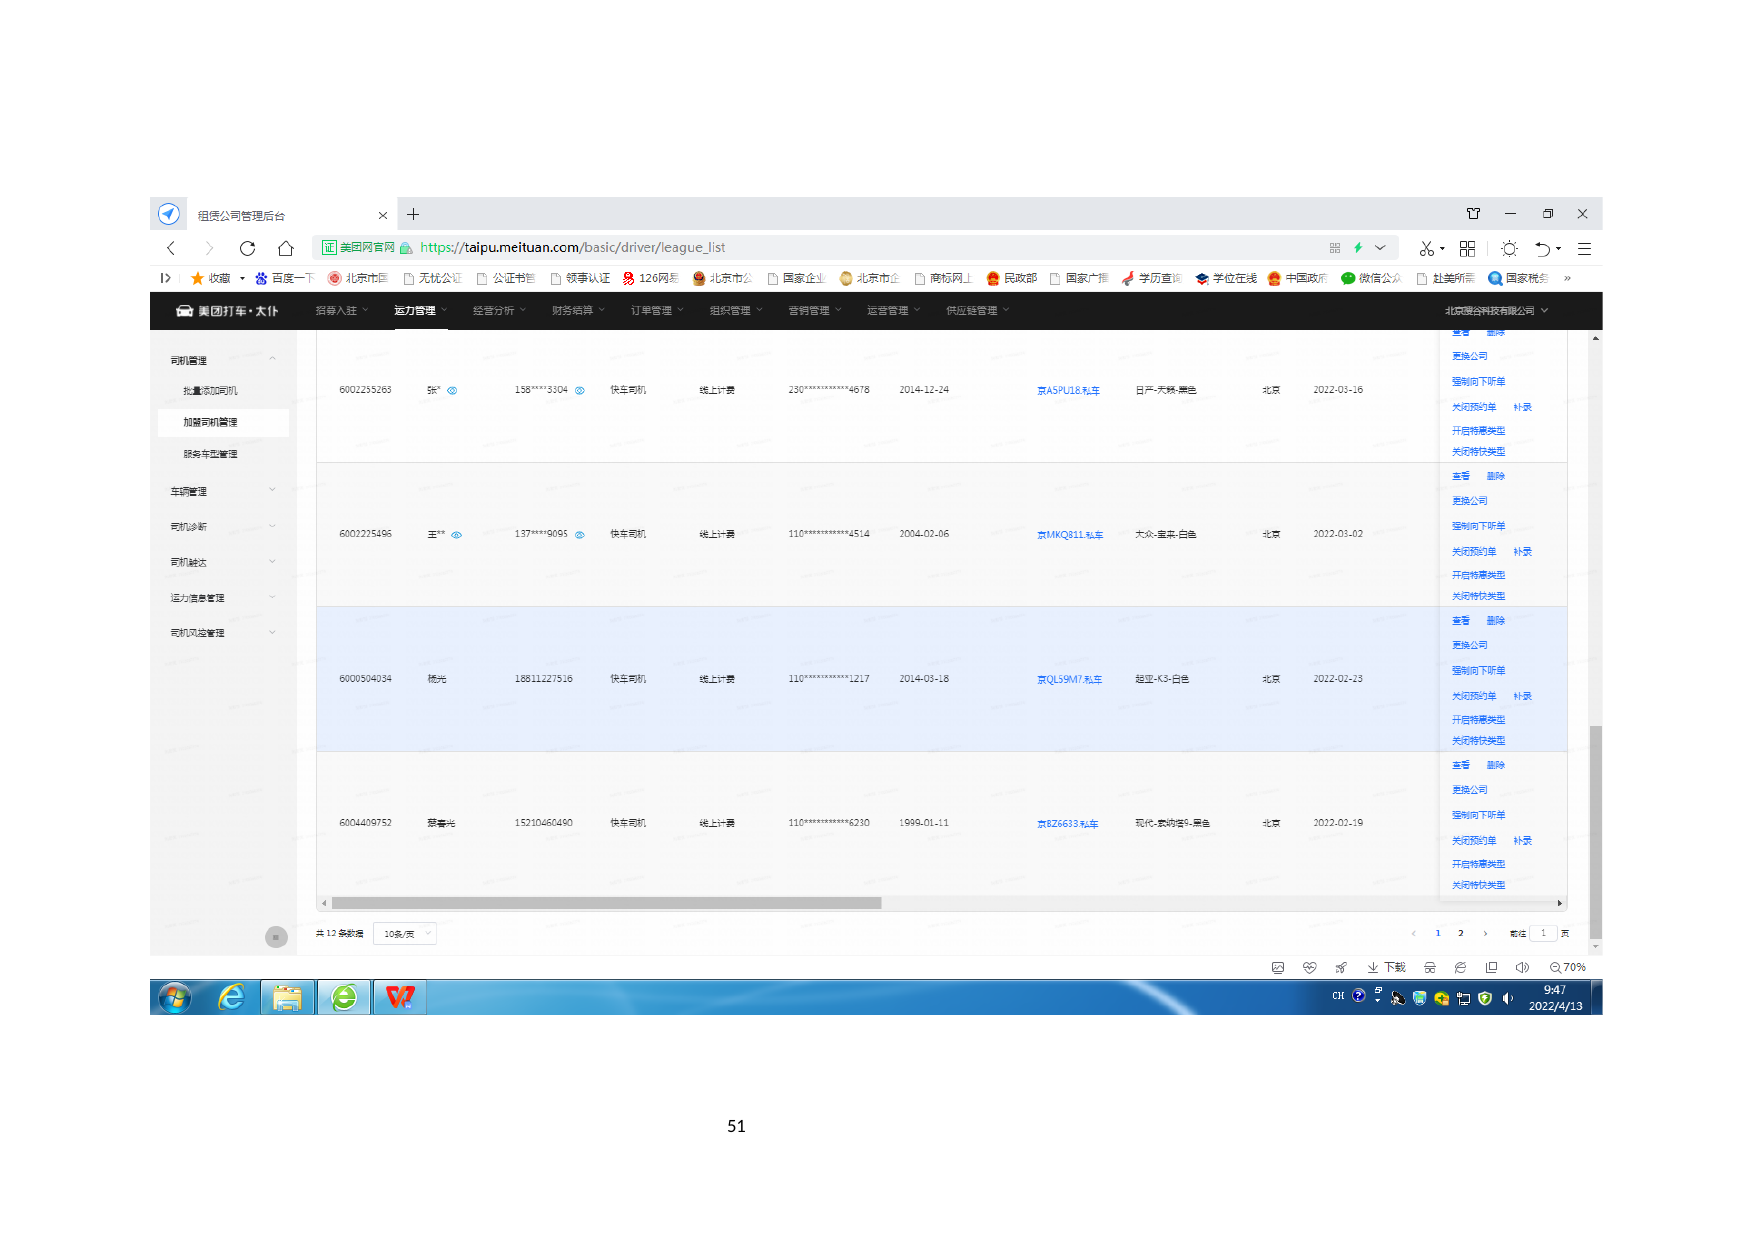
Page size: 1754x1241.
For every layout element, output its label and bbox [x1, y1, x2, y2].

picture [150, 197, 1603, 1015]
